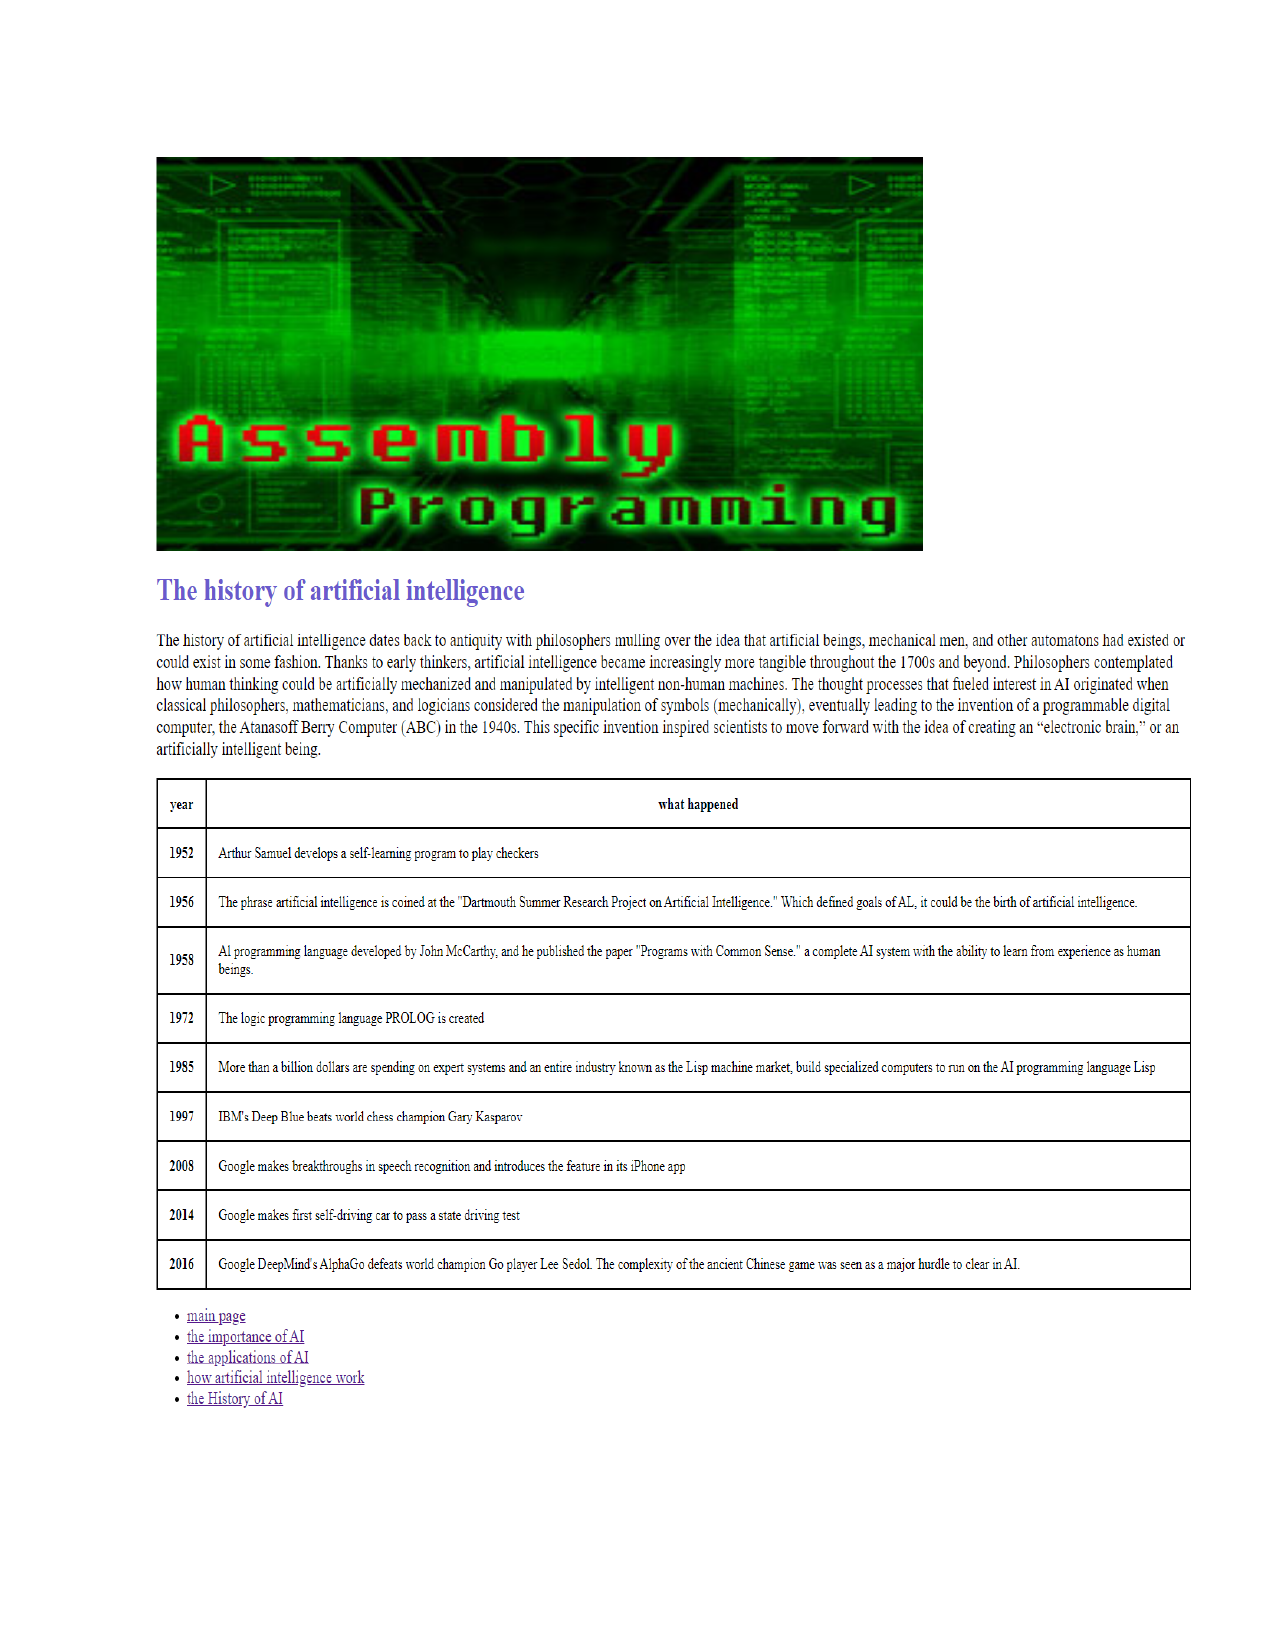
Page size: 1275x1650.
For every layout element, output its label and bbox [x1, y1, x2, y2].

picture [150, 150, 1197, 1424]
